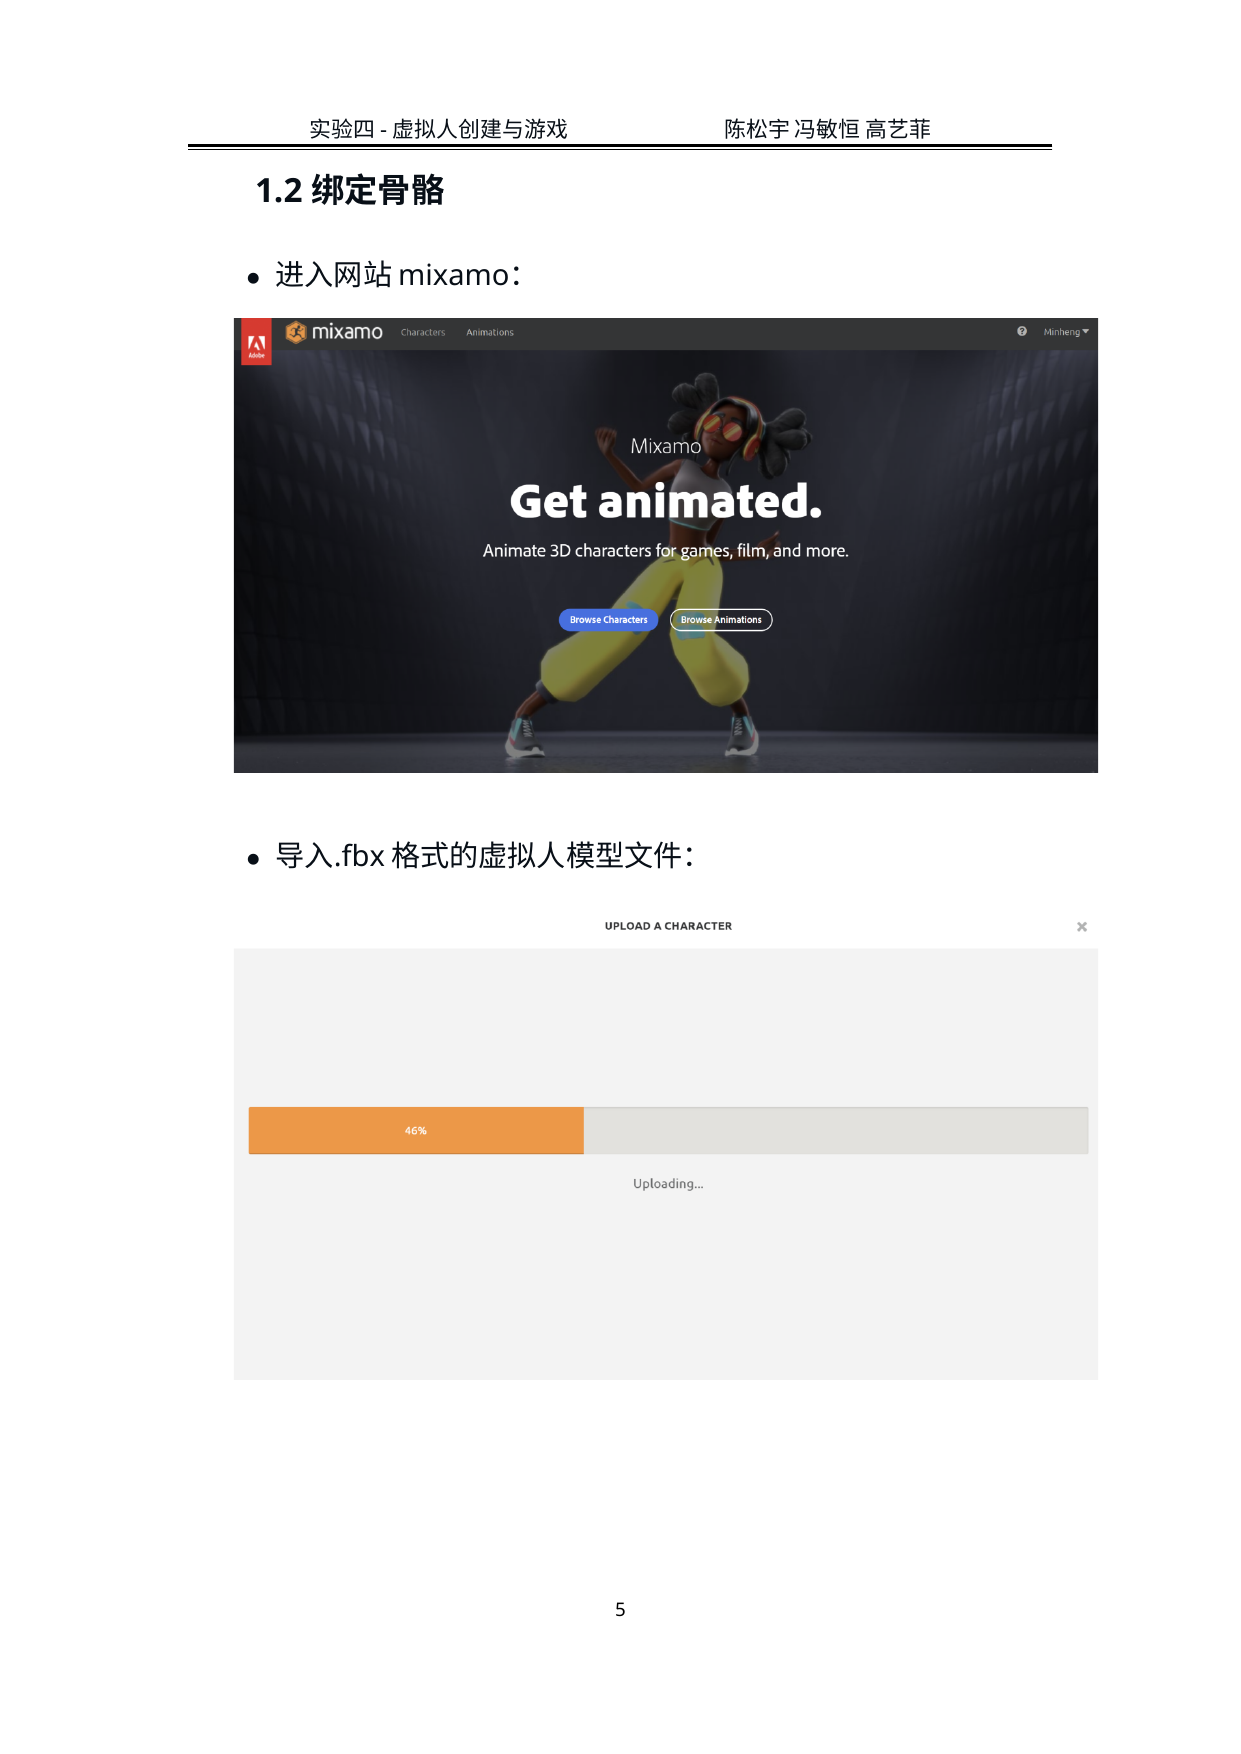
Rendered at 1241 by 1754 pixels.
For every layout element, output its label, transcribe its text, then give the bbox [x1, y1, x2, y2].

picture [233, 906, 1099, 1380]
subtitle 1.2 绑定骨骼 [188, 157, 1052, 219]
list 导入.fbx格式的虚拟人模型文件： [188, 823, 1052, 885]
picture [233, 318, 1099, 773]
list 进入网站mixamo： [188, 241, 1052, 303]
